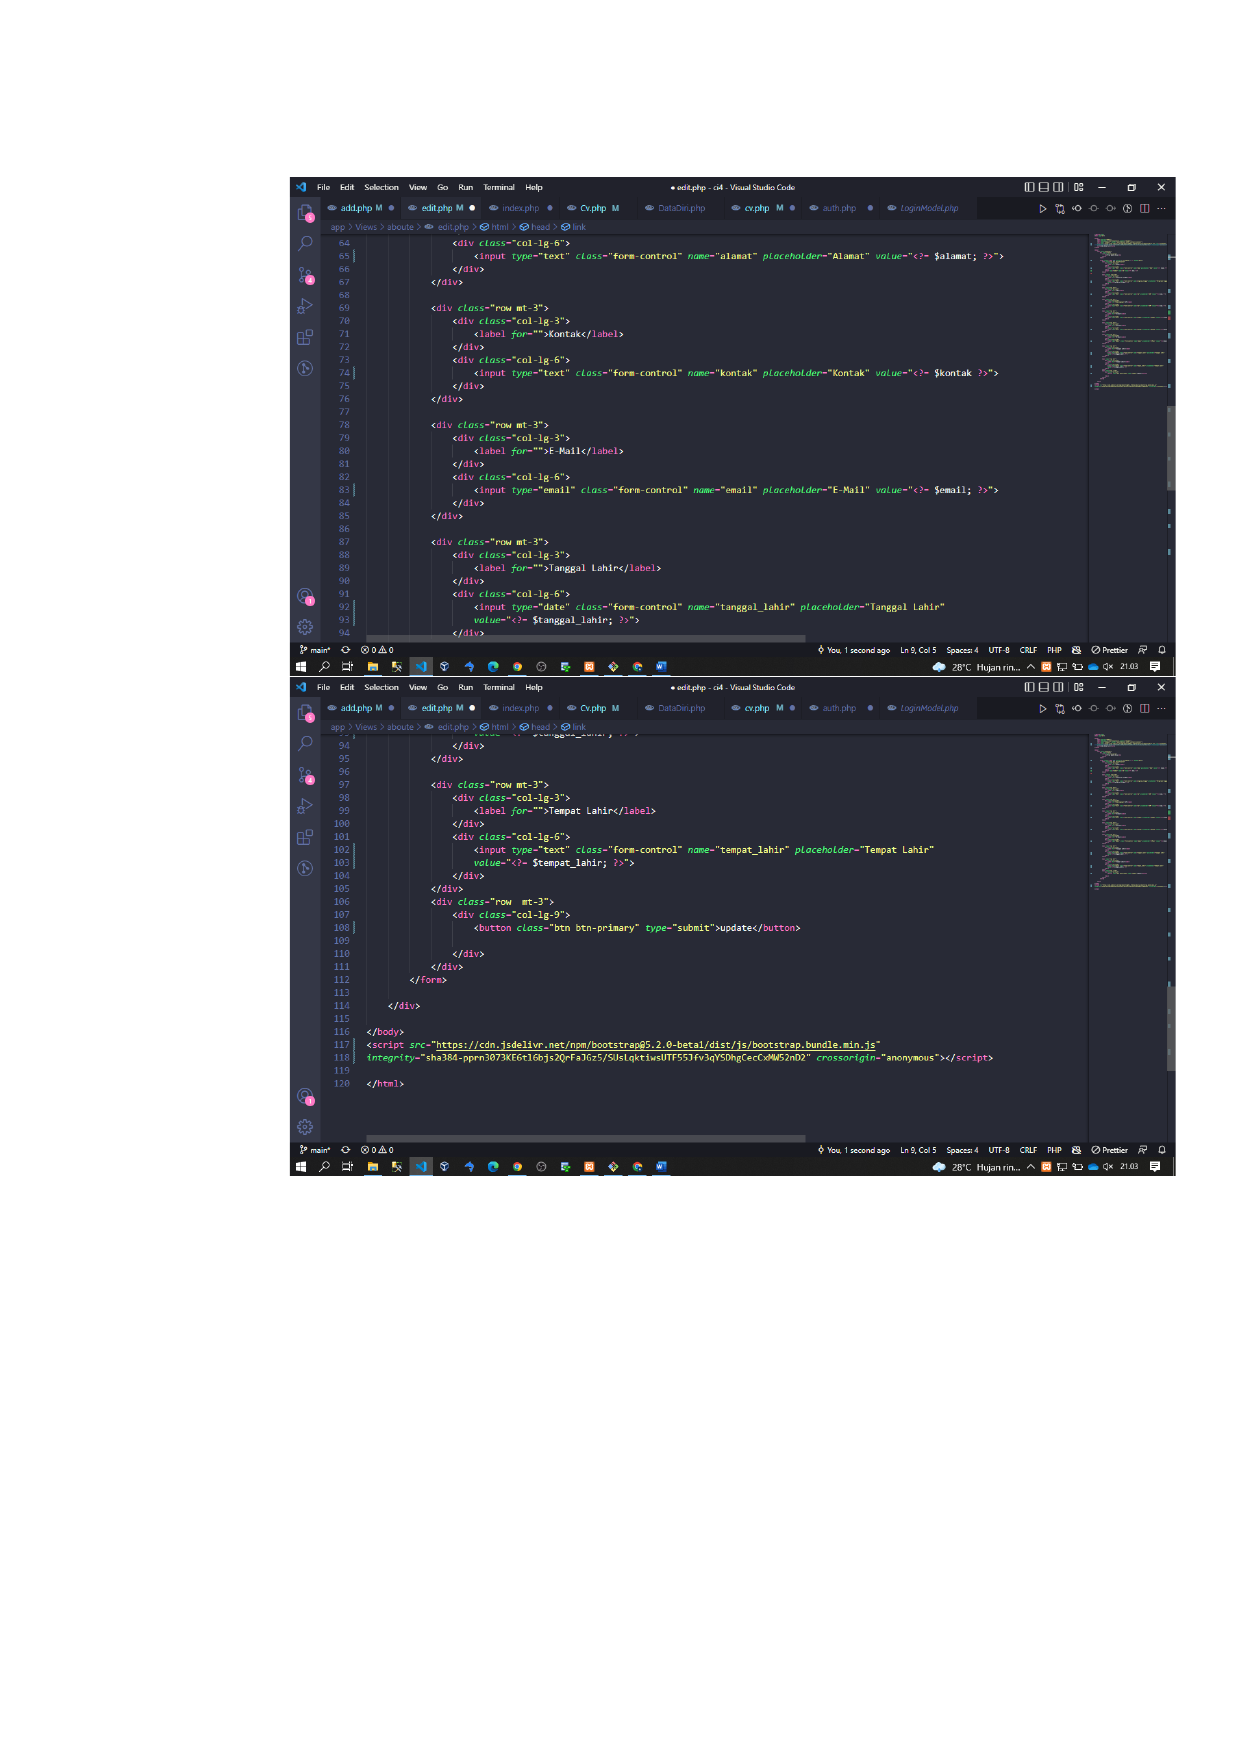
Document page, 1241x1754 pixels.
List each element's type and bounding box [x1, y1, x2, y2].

picture [289, 677, 1176, 1176]
picture [289, 177, 1176, 676]
